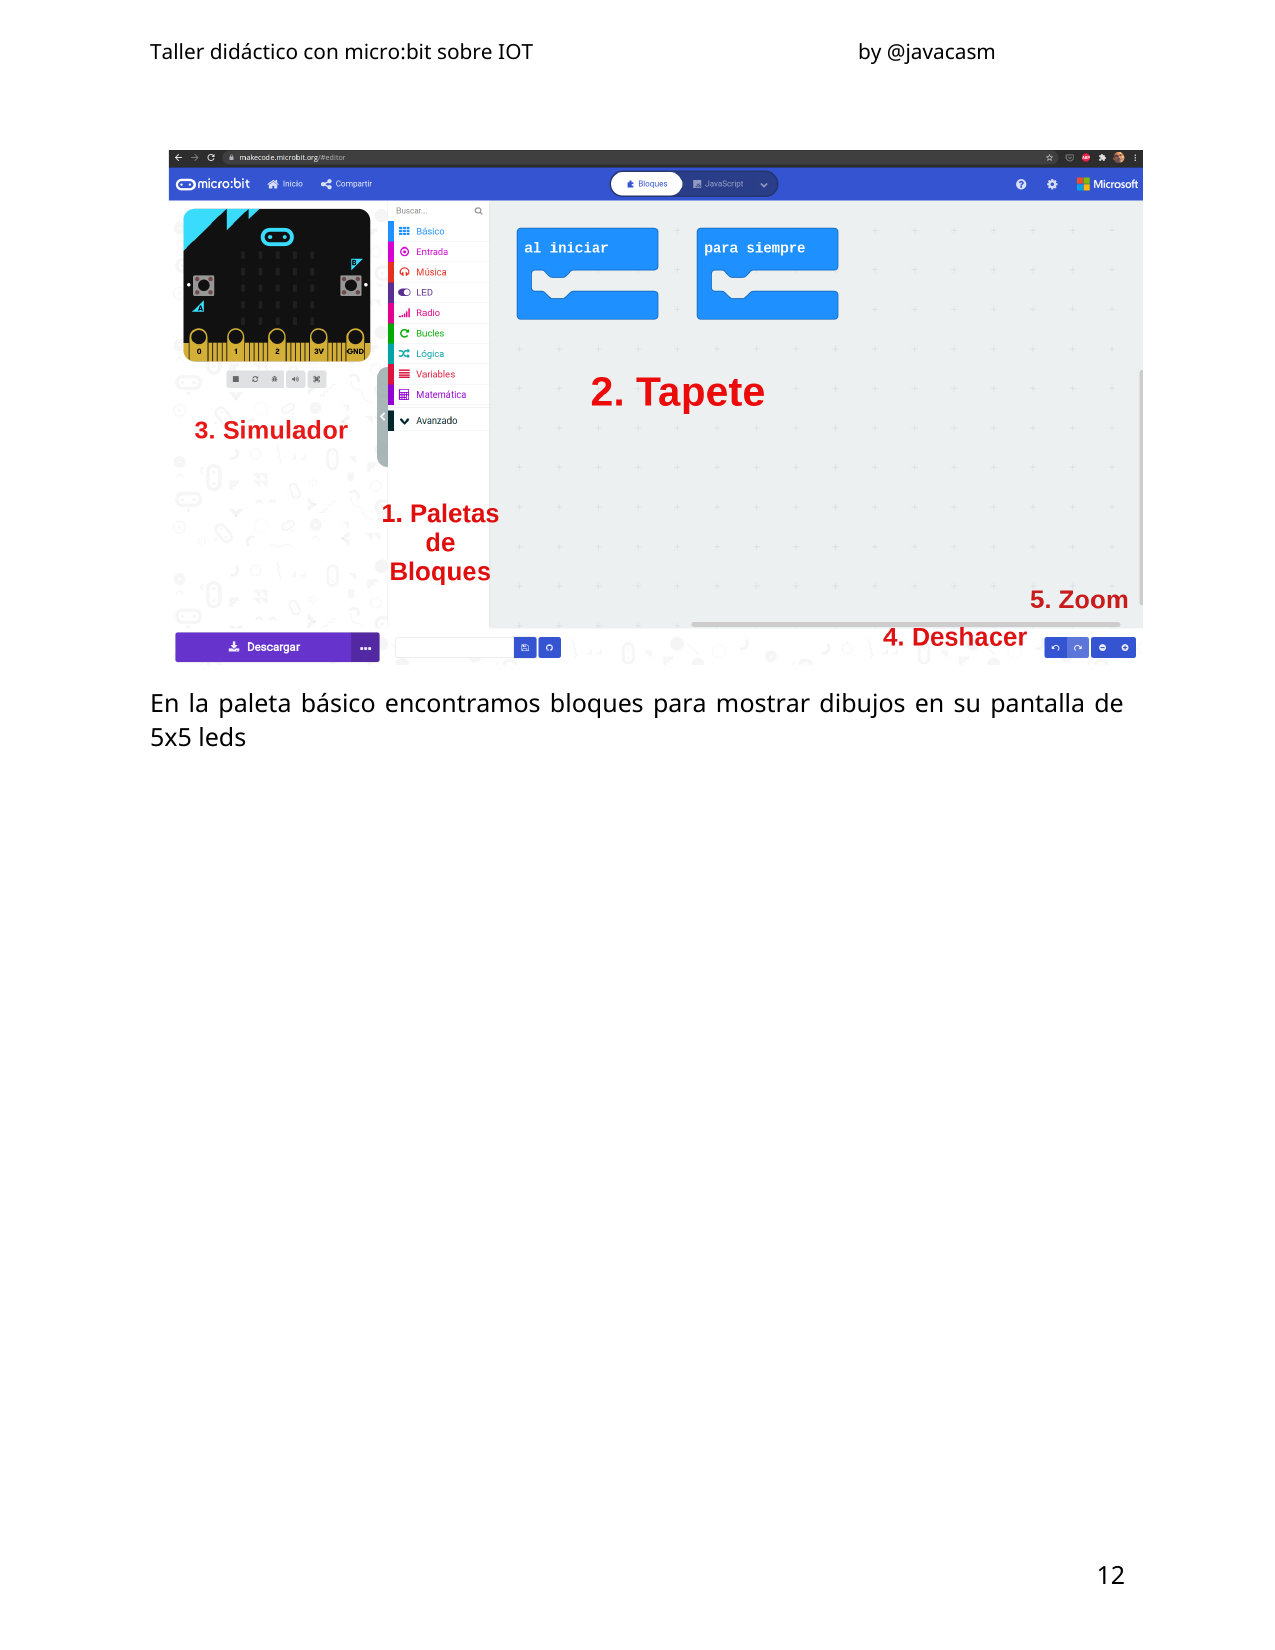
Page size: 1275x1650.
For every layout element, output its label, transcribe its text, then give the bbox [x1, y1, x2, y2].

text En la paleta básico encontramos bloques para mostrar dibujos en su pantalla de 5x5 leds [150, 686, 1125, 754]
picture [168, 150, 1144, 667]
